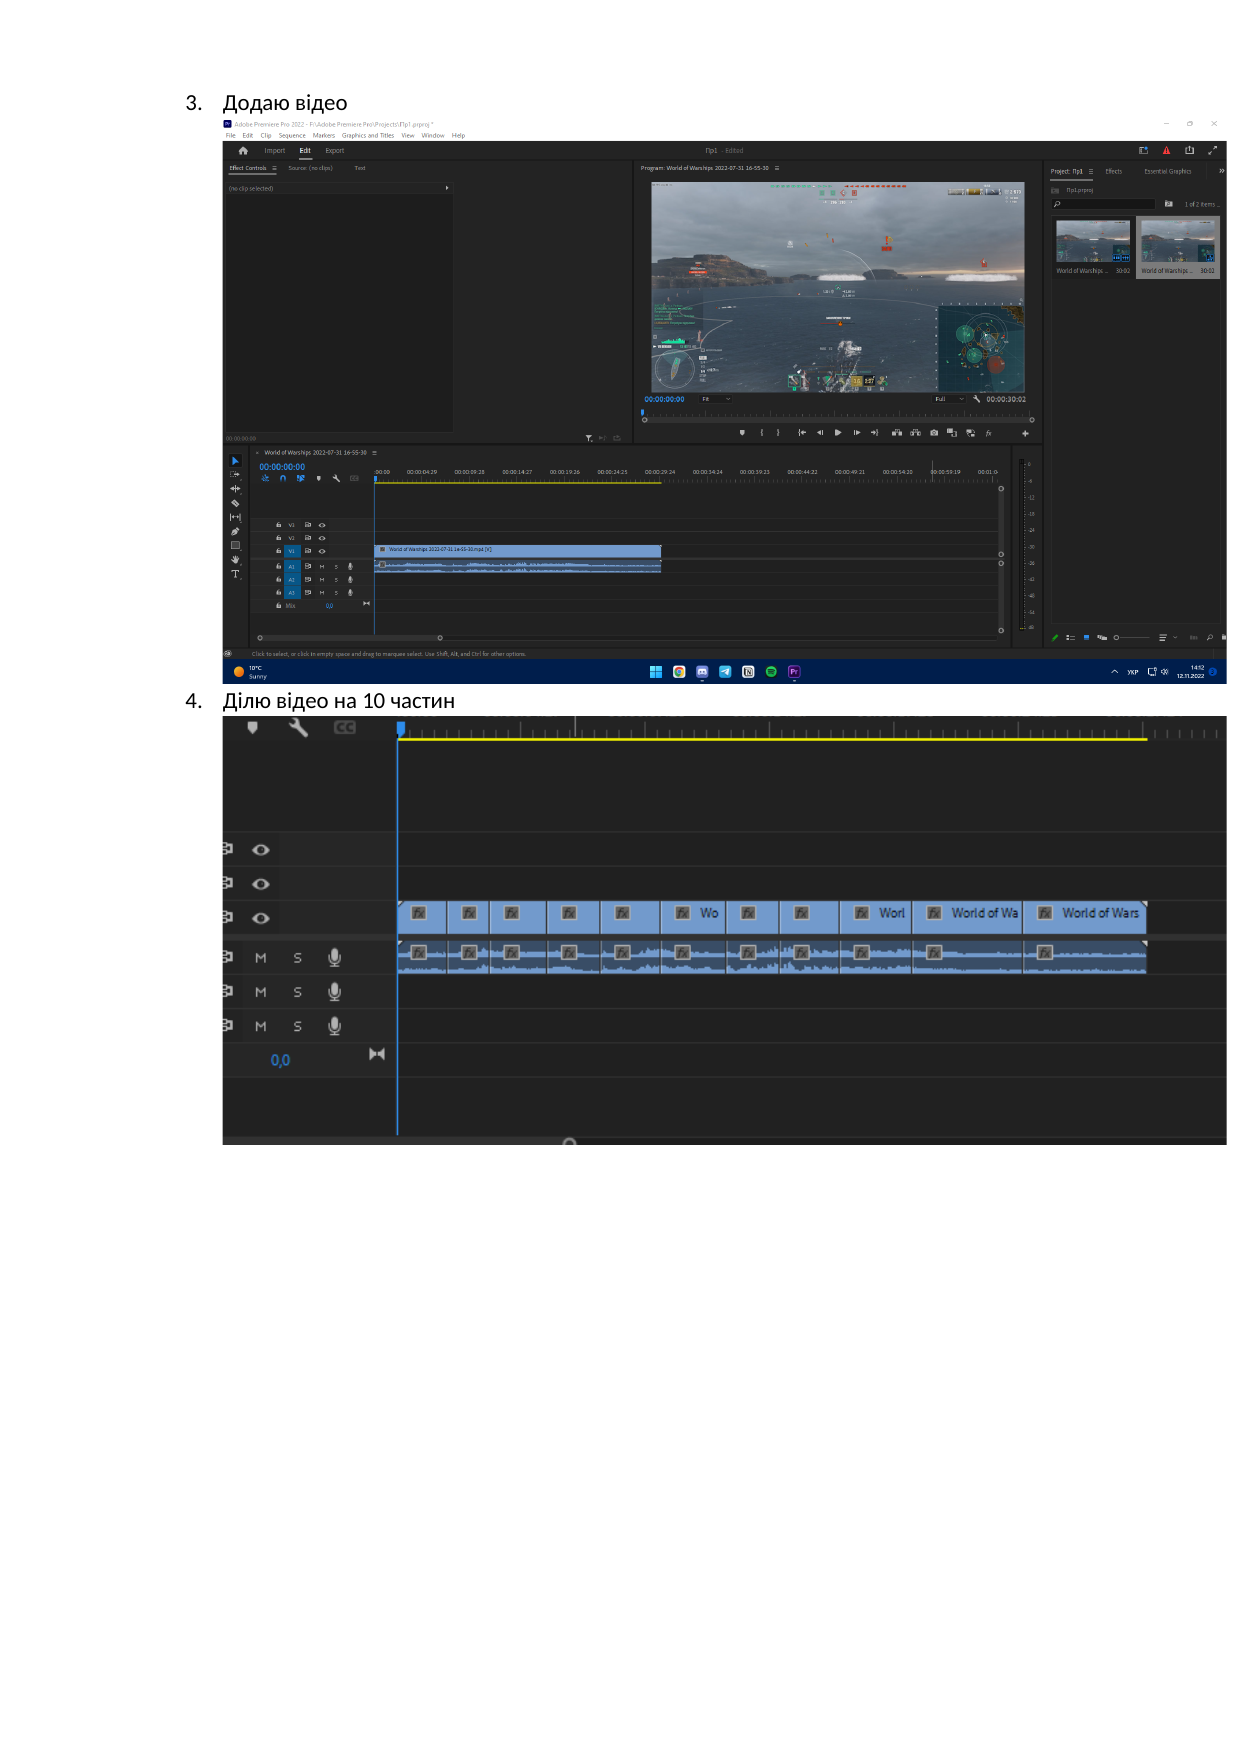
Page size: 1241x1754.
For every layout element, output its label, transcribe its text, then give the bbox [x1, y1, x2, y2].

picture [222, 716, 1227, 1145]
picture [222, 118, 1227, 684]
